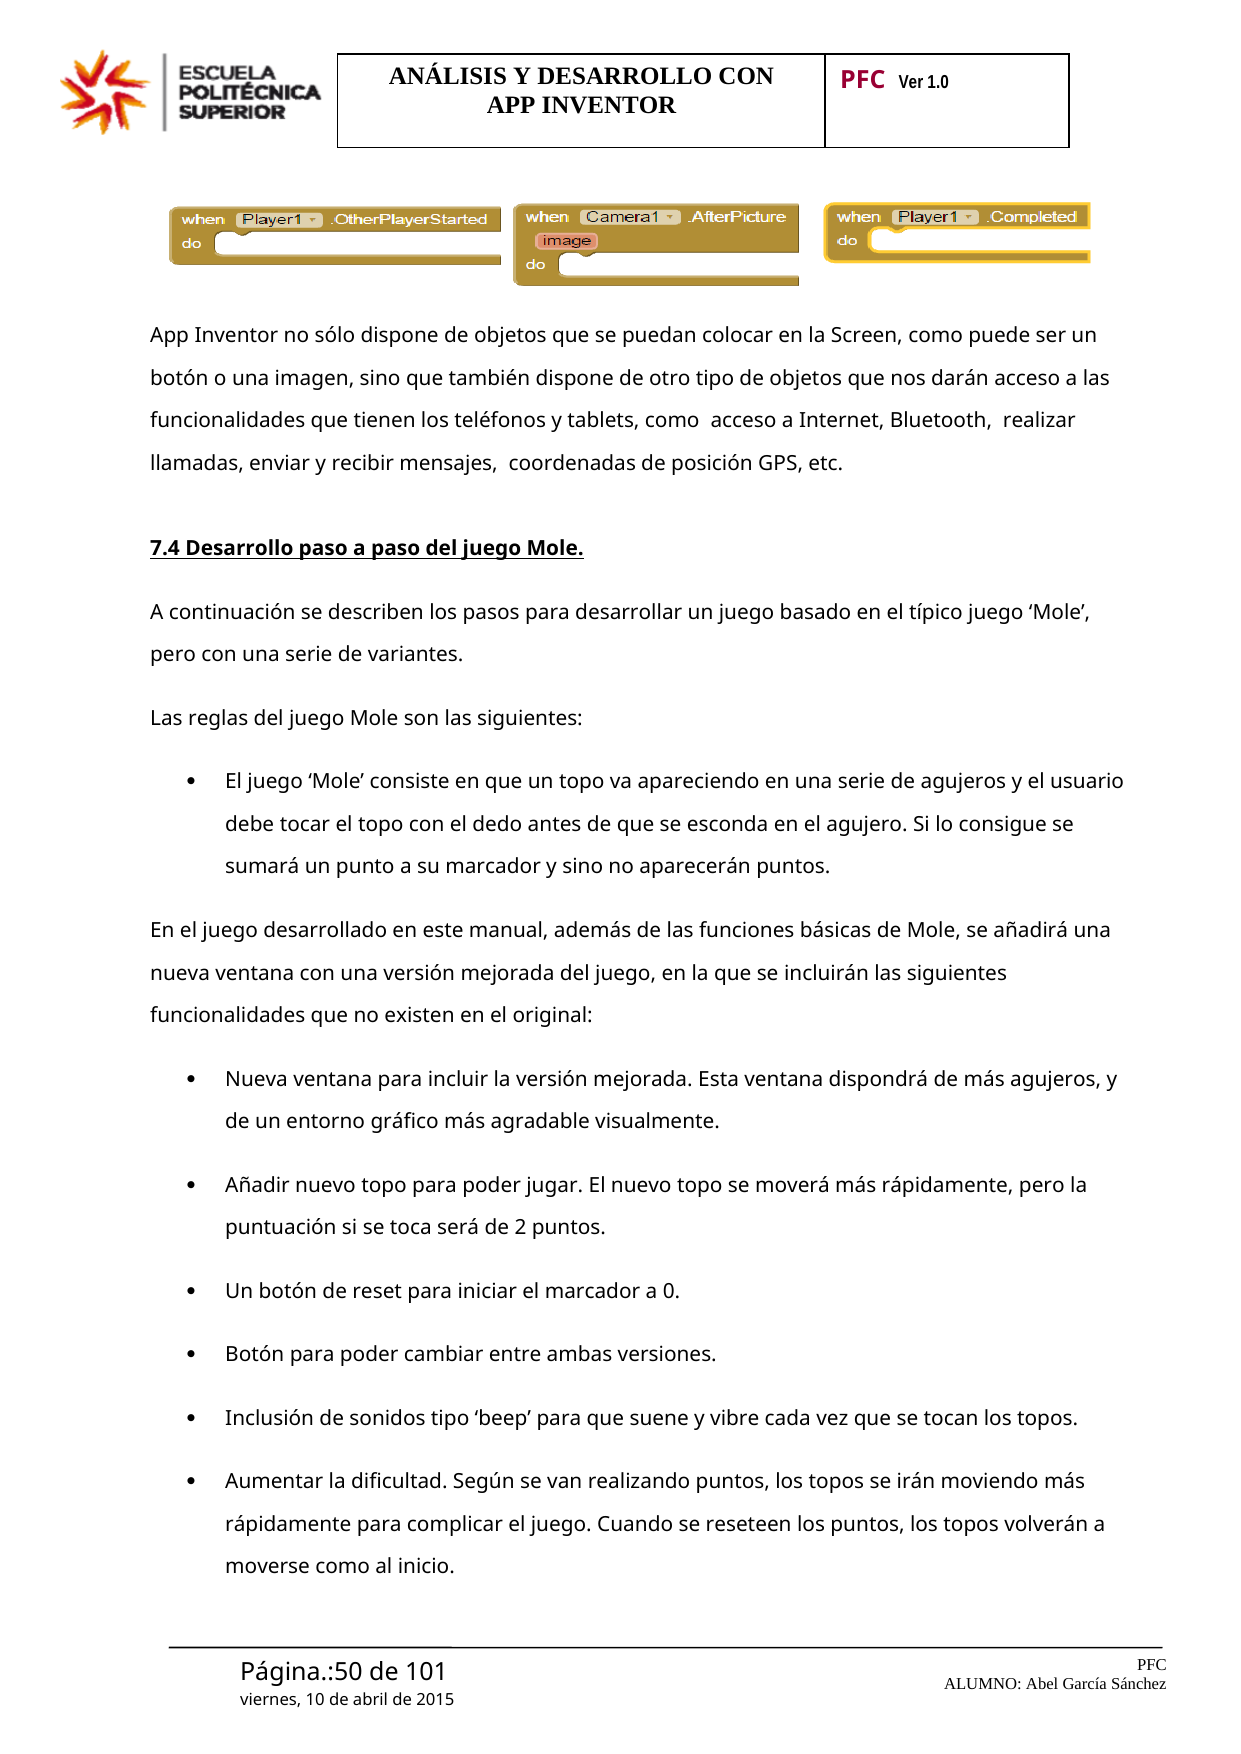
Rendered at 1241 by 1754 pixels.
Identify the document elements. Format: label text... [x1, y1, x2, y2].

picture [60, 43, 323, 146]
list Añadir nuevo topo para poder jugar. El nuevo topo se moverá más rápidamente, pero la puntuación si se toca será de 2 puntos. [187, 1170, 1125, 1241]
list El juego ‘Mole’ consiste en que un topo va apareciendo en una serie de agujeros y el usuario debe tocar el topo con el dedo antes de que se esconda en el agujero. Si lo consigue se sumará un punto a su marcador y sino no aparecerán puntos. [187, 766, 1125, 880]
picture [150, 181, 1124, 306]
list Botón para poder cambiar entre ambas versiones. [187, 1339, 1125, 1368]
text 7.4 Desarrollo paso a paso del juego Mole. [150, 533, 1125, 562]
list Inclusión de sonidos tipo ‘beep’ para que suene y vibre cada vez que se tocan los topos. [187, 1403, 1125, 1431]
text Las reglas del juego Mole son las siguientes: [150, 703, 1125, 731]
list Nueva ventana para incluir la versión mejorada. Esta ventana dispondrá de más agujeros, y de un entorno gráfico más agradable visualmente. [187, 1064, 1125, 1135]
list Un botón de reset para iniciar el marcador a 0. [187, 1276, 1125, 1304]
list Aumentar la dificultad. Según se van realizando puntos, los topos se irán moviendo más rápidamente para complicar el juego. Cuando se reseteen los puntos, los topos volverán a moverse como al inicio. [187, 1466, 1125, 1580]
text App Inventor no sólo dispone de objetos que se puedan colocar en la Screen, como puede ser un botón o una imagen, sino que también dispone de otro tipo de objetos que nos darán acceso a las funcionalidades que tienen los teléfonos y tablets, como acceso a Internet, Bluetooth, realizar llamadas, enviar y recibir mensajes, coordenadas de posición GPS, etc. [150, 320, 1125, 477]
text En el juego desarrollado en este manual, además de las funciones básicas de Mole, se añadirá una nueva ventana con una versión mejorada del juego, en la que se incluirán las siguientes funcionalidades que no existen en el original: [150, 915, 1125, 1029]
text A continuación se describen los pasos para desarrollar un juego basado en el típico juego ‘Mole’, pero con una serie de variantes. [150, 597, 1125, 668]
